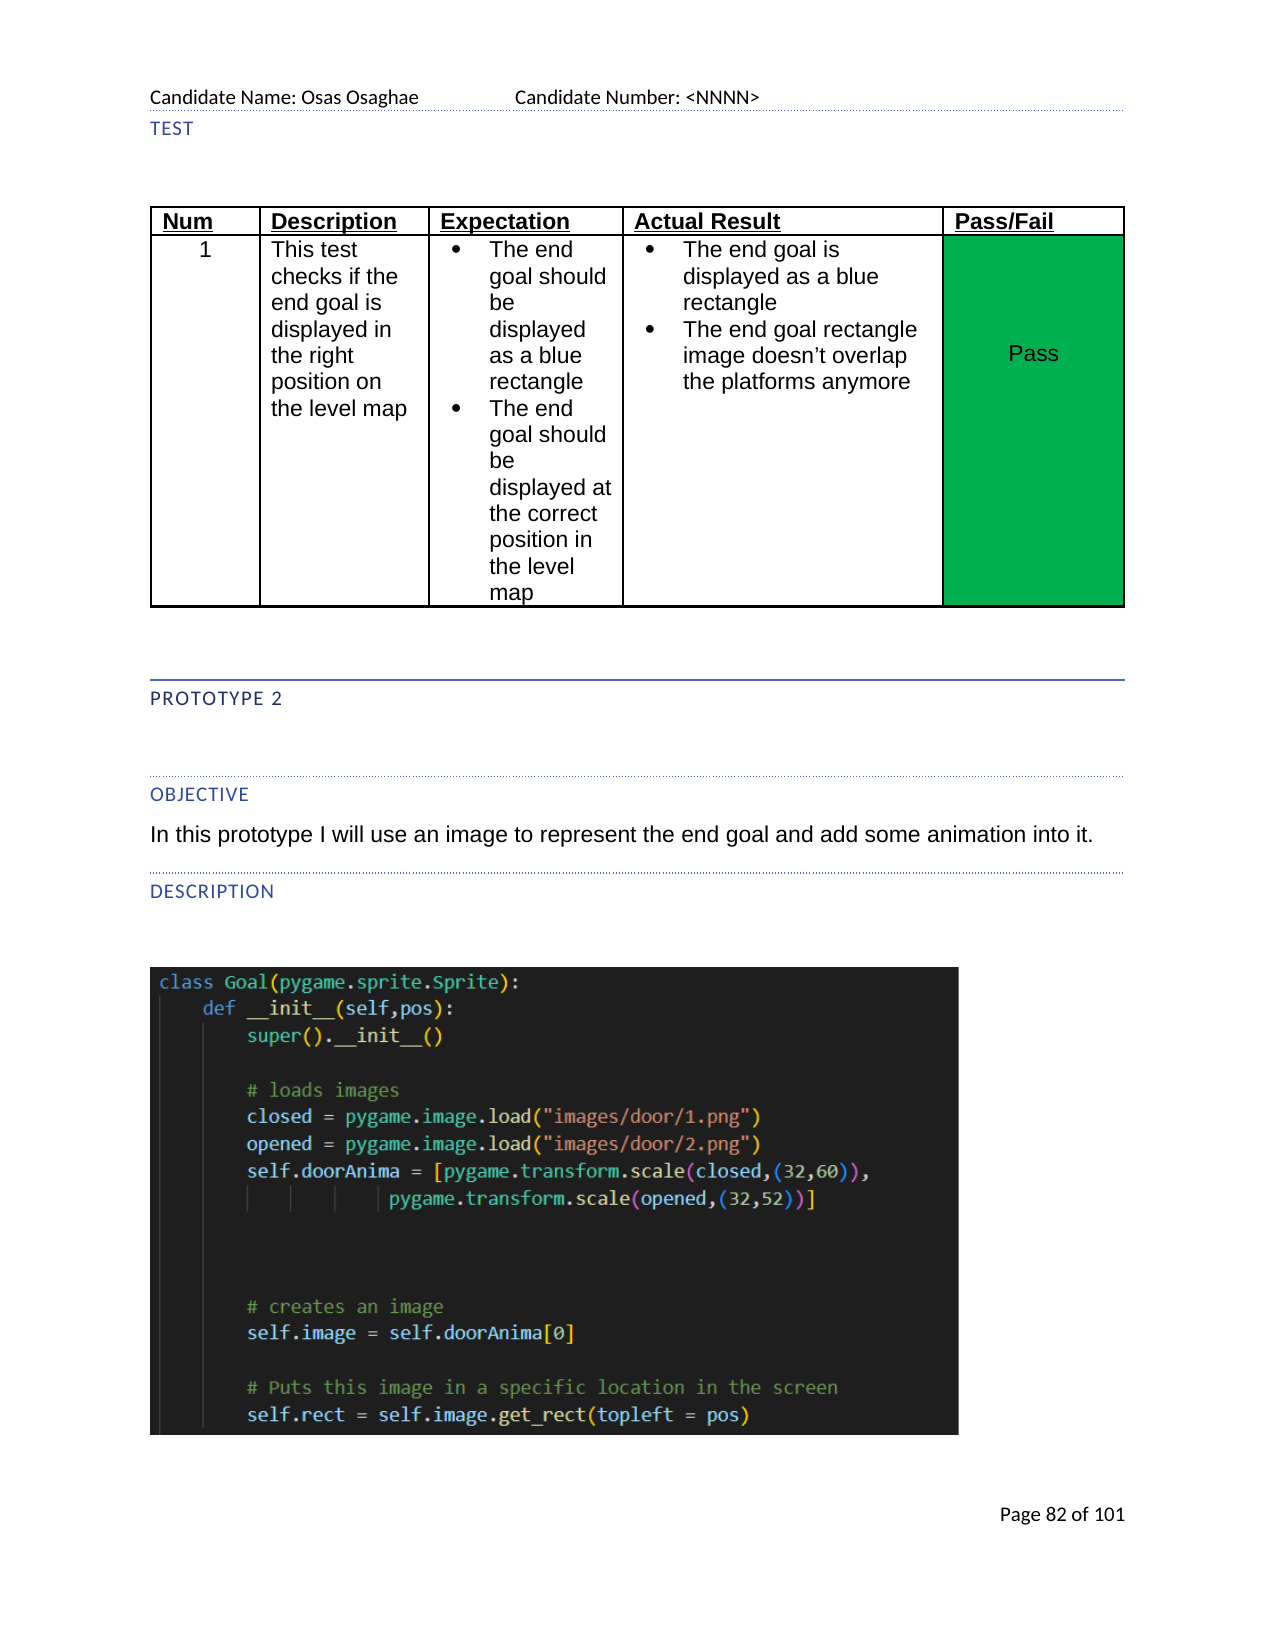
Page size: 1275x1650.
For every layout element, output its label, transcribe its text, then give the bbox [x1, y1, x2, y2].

subtitle Description [150, 872, 1125, 903]
subtitle Test [150, 109, 1125, 141]
table_header Num [152, 208, 259, 234]
table_cell Pass [944, 236, 1123, 605]
subtitle Objective [150, 776, 1125, 807]
text In this prototype I will use an image to represent the end goal and add some animation into it. [150, 821, 1125, 847]
table_header Expectation [430, 208, 622, 234]
table_header Pass/Fail [944, 208, 1123, 234]
subtitle Prototype 2 [150, 681, 1125, 711]
table_cell The end goal should be displayed as a blue rectangle The end goal should be displayed at the correct position in the level map [430, 236, 622, 605]
table_header Description [261, 208, 428, 234]
table_cell The end goal is displayed as a blue rectangle The end goal rectangle image doesn’t overlap the platforms anymore [624, 236, 942, 605]
picture [150, 967, 959, 1435]
table_cell 1 [152, 236, 259, 605]
table_header Actual Result [624, 208, 942, 234]
table_cell This test checks if the end goal is displayed in the right position on the level map [261, 236, 428, 605]
